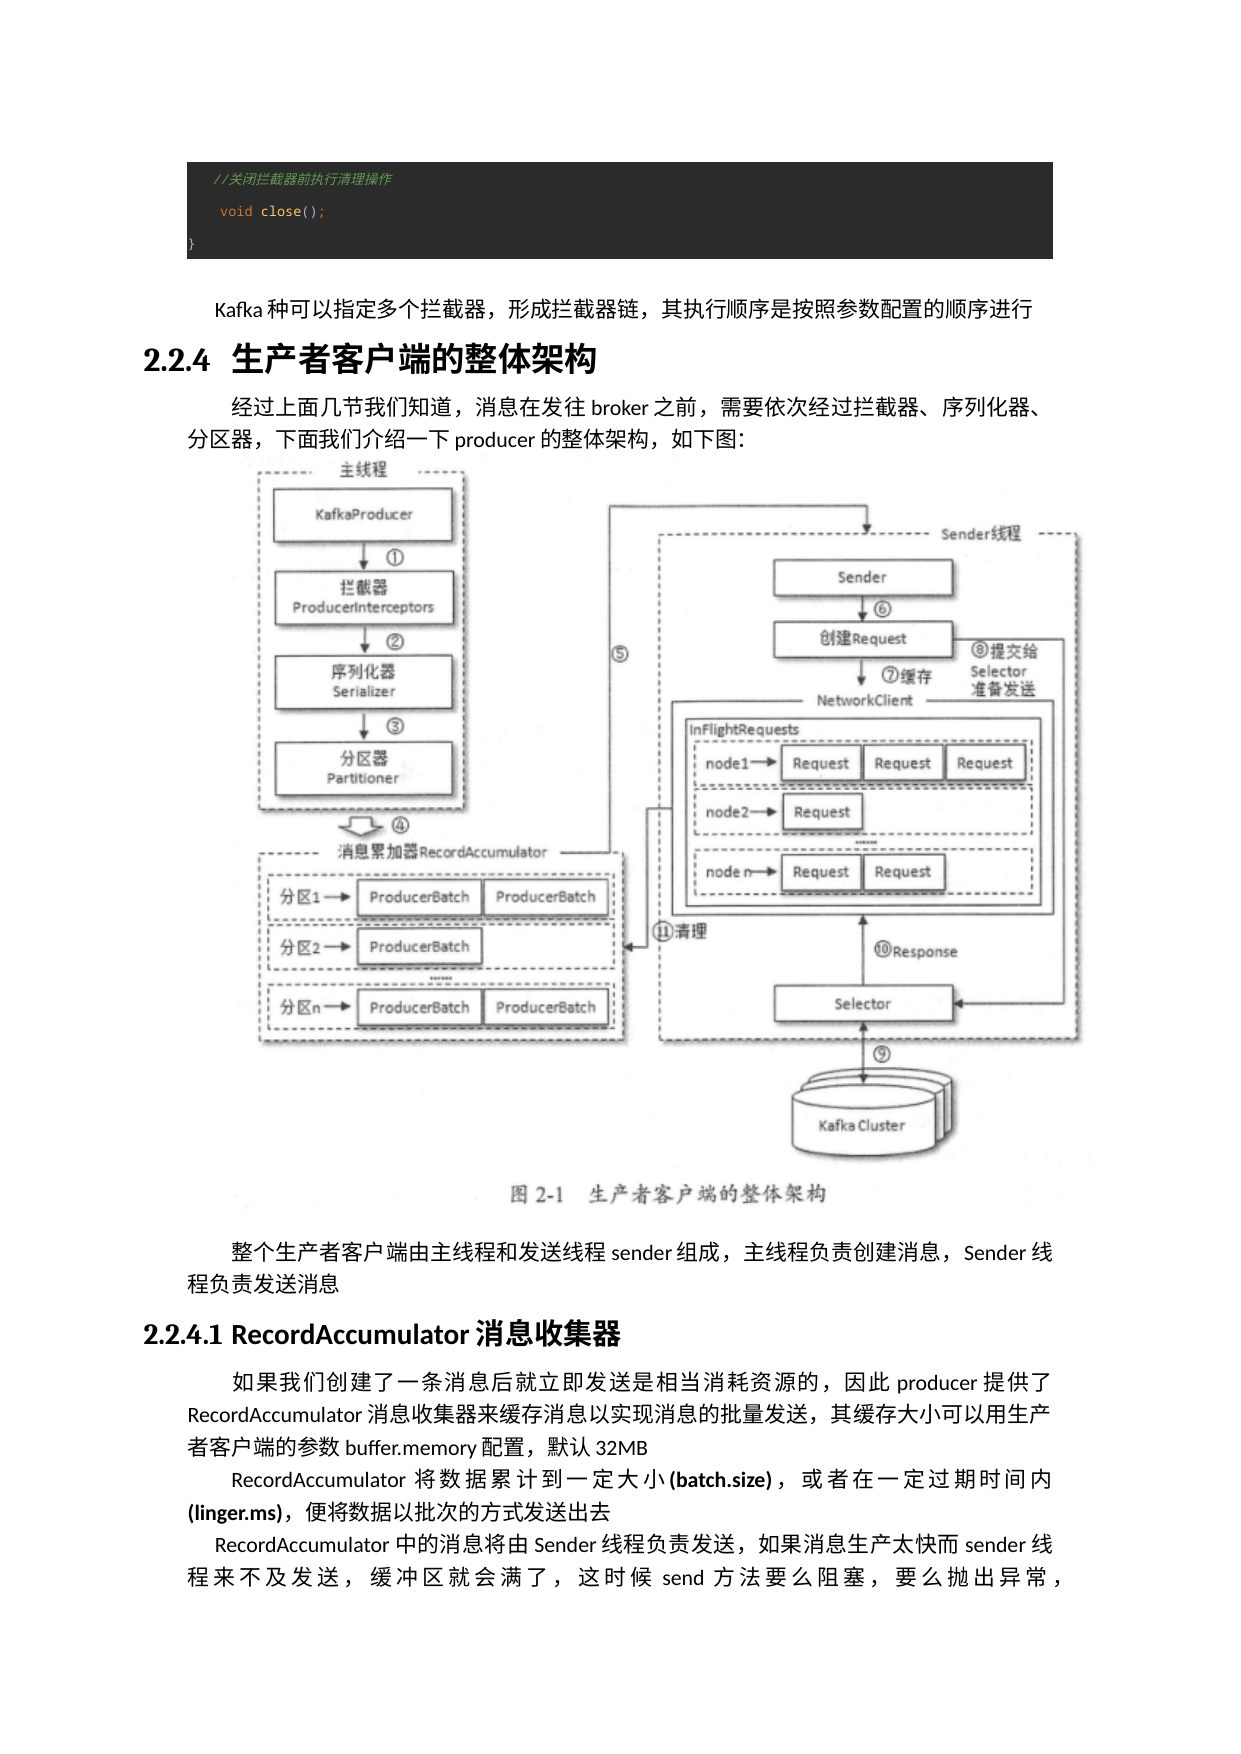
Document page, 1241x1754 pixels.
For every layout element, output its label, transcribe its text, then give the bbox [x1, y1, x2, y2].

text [187, 162, 1053, 259]
text RecordAccumulator将数据累计到一定大小(batch.size)，或者在一定过期时间内(linger.ms)，便将数据以批次的方式发送出去 [187, 1462, 1053, 1527]
text 整个生产者客户端由主线程和发送线程sender组成，主线程负责创建消息，Sender线程负责发送消息 [187, 1234, 1053, 1299]
text 生产者客户端的整体架构 [143, 324, 1053, 389]
text 如果我们创建了一条消息后就立即发送是相当消耗资源的，因此producer提供了RecordAccumulator消息收集器来缓存消息以实现消息的批量发送，其缓存大小可以用生产者客户端的参数buffer.memory配置，默认32MB [187, 1364, 1053, 1462]
text Kafka种可以指定多个拦截器，形成拦截器链，其执行顺序是按照参数配置的顺序进行 [187, 292, 1053, 324]
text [187, 1527, 1053, 1592]
text 经过上面几节我们知道，消息在发往broker之前，需要依次经过拦截器、序列化器、分区器，下面我们介绍一下producer的整体架构，如下图： [187, 389, 1053, 454]
picture [231, 454, 1097, 1215]
text RecordAccumulator消息收集器 [143, 1299, 1053, 1364]
